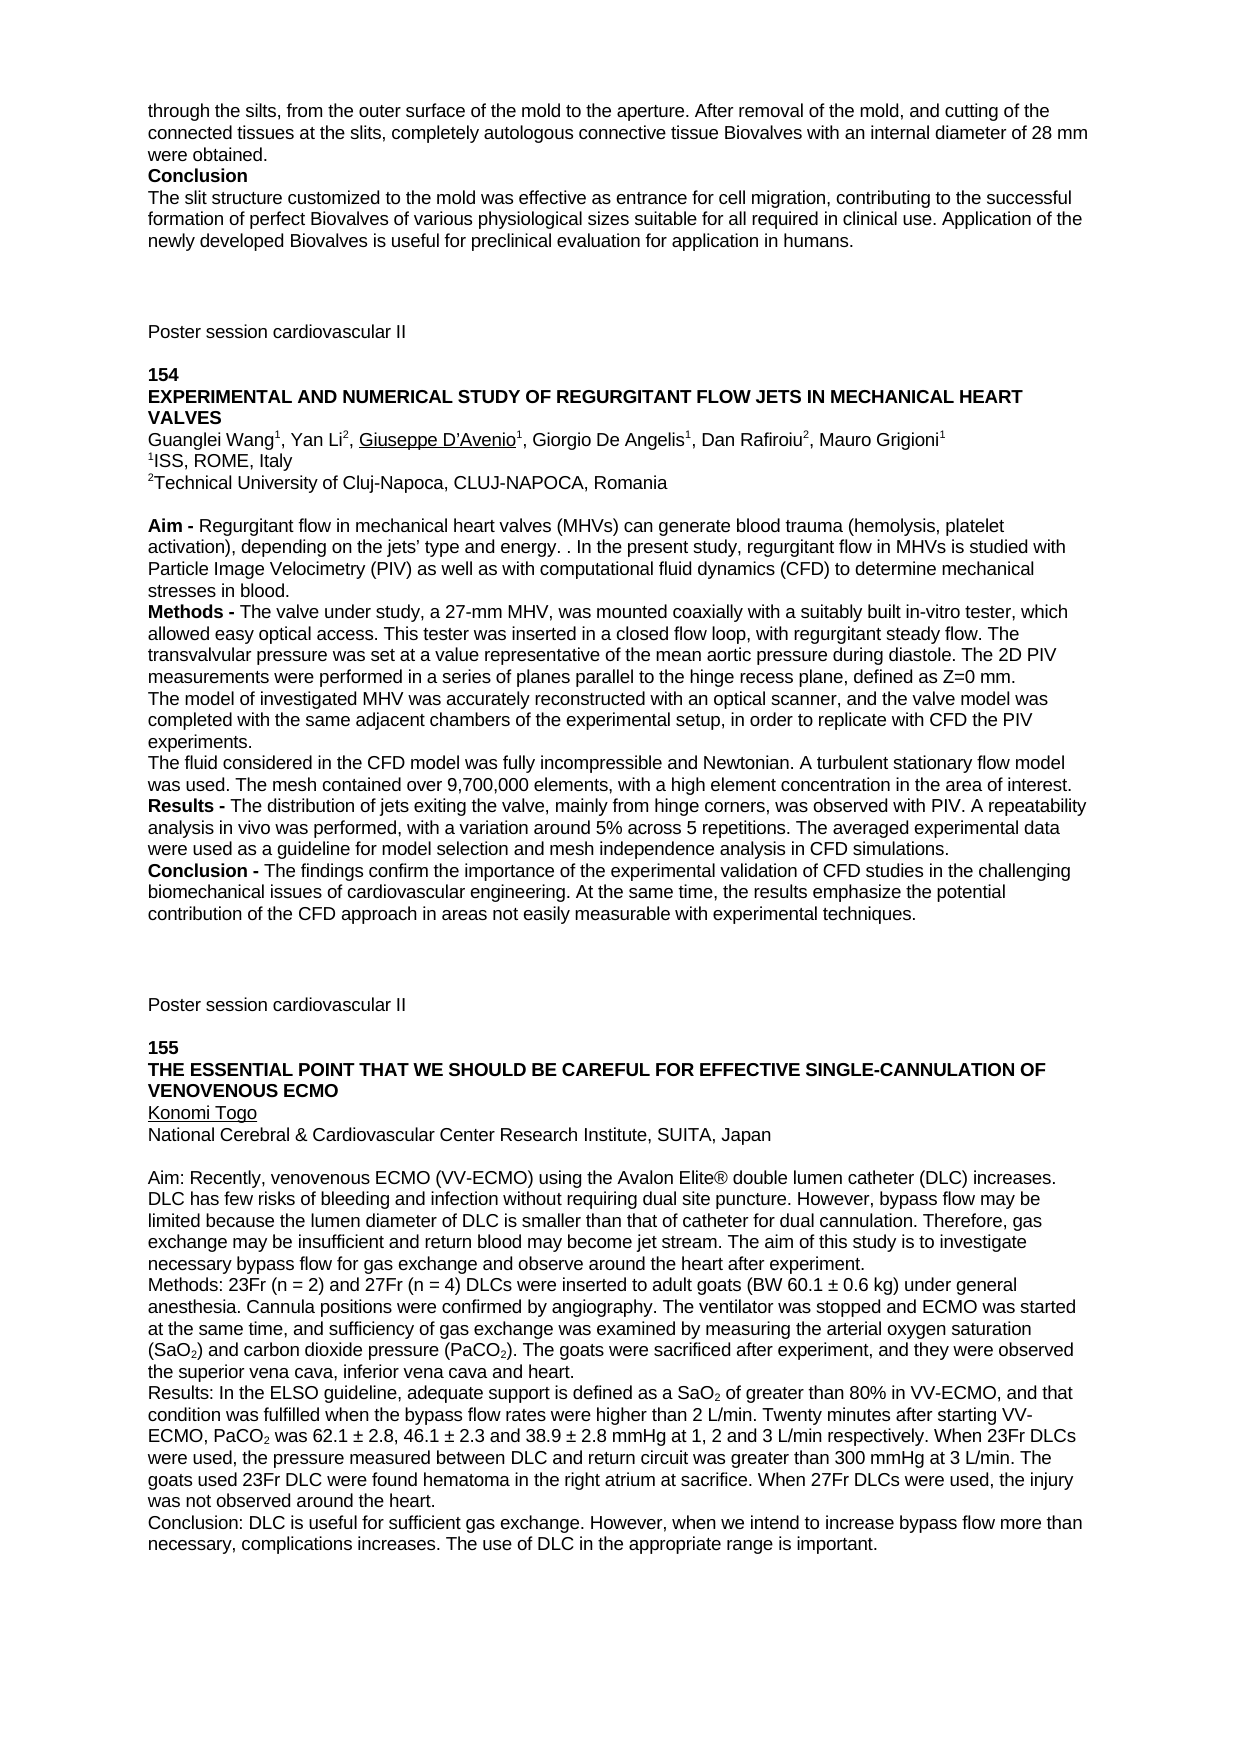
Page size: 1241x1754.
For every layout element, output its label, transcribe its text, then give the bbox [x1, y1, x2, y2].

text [148, 100, 1090, 165]
text Conclusion [148, 165, 1090, 187]
text EXPERIMENTAL AND NUMERICAL STUDY OF REGURGITANT FLOW JETS IN MECHANICAL HEART VALVES [148, 385, 1090, 428]
text 155 [148, 1037, 1090, 1059]
text Poster session cardiovascular II [148, 273, 1090, 342]
text Konomi Togo [148, 1102, 1090, 1123]
text Methods - The valve under study, a 27-mm MHV, was mounted coaxially with a suitably built in-vitro tester, which allowed easy optical access. This tester was inserted in a closed flow loop, with regurgitant steady flow. The transvalvular pressure was set at a value representative of the mean aortic pressure during diastole. The 2D PIV measurements were performed in a series of planes parallel to the hinge recess plane, defined as Z=0 mm. [148, 601, 1090, 687]
text Results - The distribution of jets exiting the valve, mainly from hinge corners, was observed with PIV. A repeatability analysis in vivo was performed, with a variation around 5% across 5 repetitions. The averaged experimental data were used as a guideline for model selection and mesh independence analysis in CFD simulations. [148, 795, 1090, 860]
text Methods: 23Fr (n = 2) and 27Fr (n = 4) DLCs were inserted to adult goats (BW 60.1 ± 0.6 kg) under general anesthesia. Cannula positions were confirmed by angiography. The ventilator was stopped and ECMO was started at the same time, and sufficiency of gas exchange was examined by measuring the arterial oxygen saturation (SaO2) and carbon dioxide pressure (PaCO2). The goats were sacrificed after experiment, and they were observed the superior vena cava, inferior vena cava and heart. [148, 1274, 1090, 1382]
text The model of investigated MHV was accurately reconstructed with an optical scanner, and the valve model was completed with the same adjacent chambers of the experimental setup, in order to replicate with CFD the PIV experiments. [148, 687, 1090, 752]
text 154 [148, 364, 1090, 385]
text 2Technical University of Cluj-Napoca, CLUJ-NAPOCA, Romania [148, 472, 1090, 493]
text Conclusion: DLC is useful for sufficient gas exchange. However, when we intend to increase bypass flow more than necessary, complications increases. The use of DLC in the appropriate range is important. [148, 1511, 1090, 1554]
text Results: In the ELSO guideline, adequate support is defined as a SaO2 of greater than 80% in VV-ECMO, and that condition was fulfilled when the bypass flow rates were higher than 2 L/min. Twenty minutes after starting VV-ECMO, PaCO2 was 62.1 ± 2.8, 46.1 ± 2.3 and 38.9 ± 2.8 mmHg at 1, 2 and 3 L/min respectively. When 23Fr DLCs were used, the pressure measured between DLC and return circuit was greater than 300 mmHg at 3 L/min. The goats used 23Fr DLC were found hematoma in the right atrium at sacrifice. When 27Fr DLCs were used, the injury was not observed around the heart. [148, 1382, 1090, 1511]
text Poster session cardiovascular II [148, 946, 1090, 1016]
text Aim - Regurgitant flow in mechanical heart valves (MHVs) can generate blood trauma (hemolysis, platelet activation), depending on the jets’ type and energy. . In the present study, regurgitant flow in MHVs is studied with Particle Image Velocimetry (PIV) as well as with computational fluid dynamics (CFD) to determine mechanical stresses in blood. [148, 515, 1090, 601]
text National Cerebral & Cardiovascular Center Research Institute, SUITA, Japan [148, 1123, 1090, 1145]
text 1ISS, ROME, Italy [148, 450, 1090, 472]
text Aim: Recently, venovenous ECMO (VV-ECMO) using the Avalon Elite® double lumen catheter (DLC) increases. DLC has few risks of bleeding and infection without requiring dual site puncture. However, bypass flow may be limited because the lumen diameter of DLC is smaller than that of catheter for dual cannulation. Therefore, gas exchange may be insufficient and return blood may become jet stream. The aim of this study is to investigate necessary bypass flow for gas exchange and observe around the heart after experiment. [148, 1166, 1090, 1274]
text The slit structure customized to the mold was effective as entrance for cell migration, contributing to the successful formation of perfect Biovalves of various physiological sizes suitable for all required in clinical use. Application of the newly developed Biovalves is useful for preclinical evaluation for application in humans. [148, 187, 1090, 251]
text Conclusion - The findings confirm the importance of the experimental validation of CFD studies in the challenging biomechanical issues of cardiovascular engineering. At the same time, the results emphasize the potential contribution of the CFD approach in areas not easily measurable with experimental techniques. [148, 860, 1090, 924]
text THE ESSENTIAL POINT THAT WE SHOULD BE CAREFUL FOR EFFECTIVE SINGLE-CANNULATION OF VENOVENOUS ECMO [148, 1059, 1090, 1102]
text The fluid considered in the CFD model was fully incompressible and Newtonian. A turbulent stationary flow model was used. The mesh contained over 9,700,000 elements, with a high element concentration in the area of interest. [148, 752, 1090, 795]
text Guanglei Wang1, Yan Li2, Giuseppe D’Avenio1, Giorgio De Angelis1, Dan Rafiroiu2, Mauro Grigioni1 [148, 428, 1090, 450]
